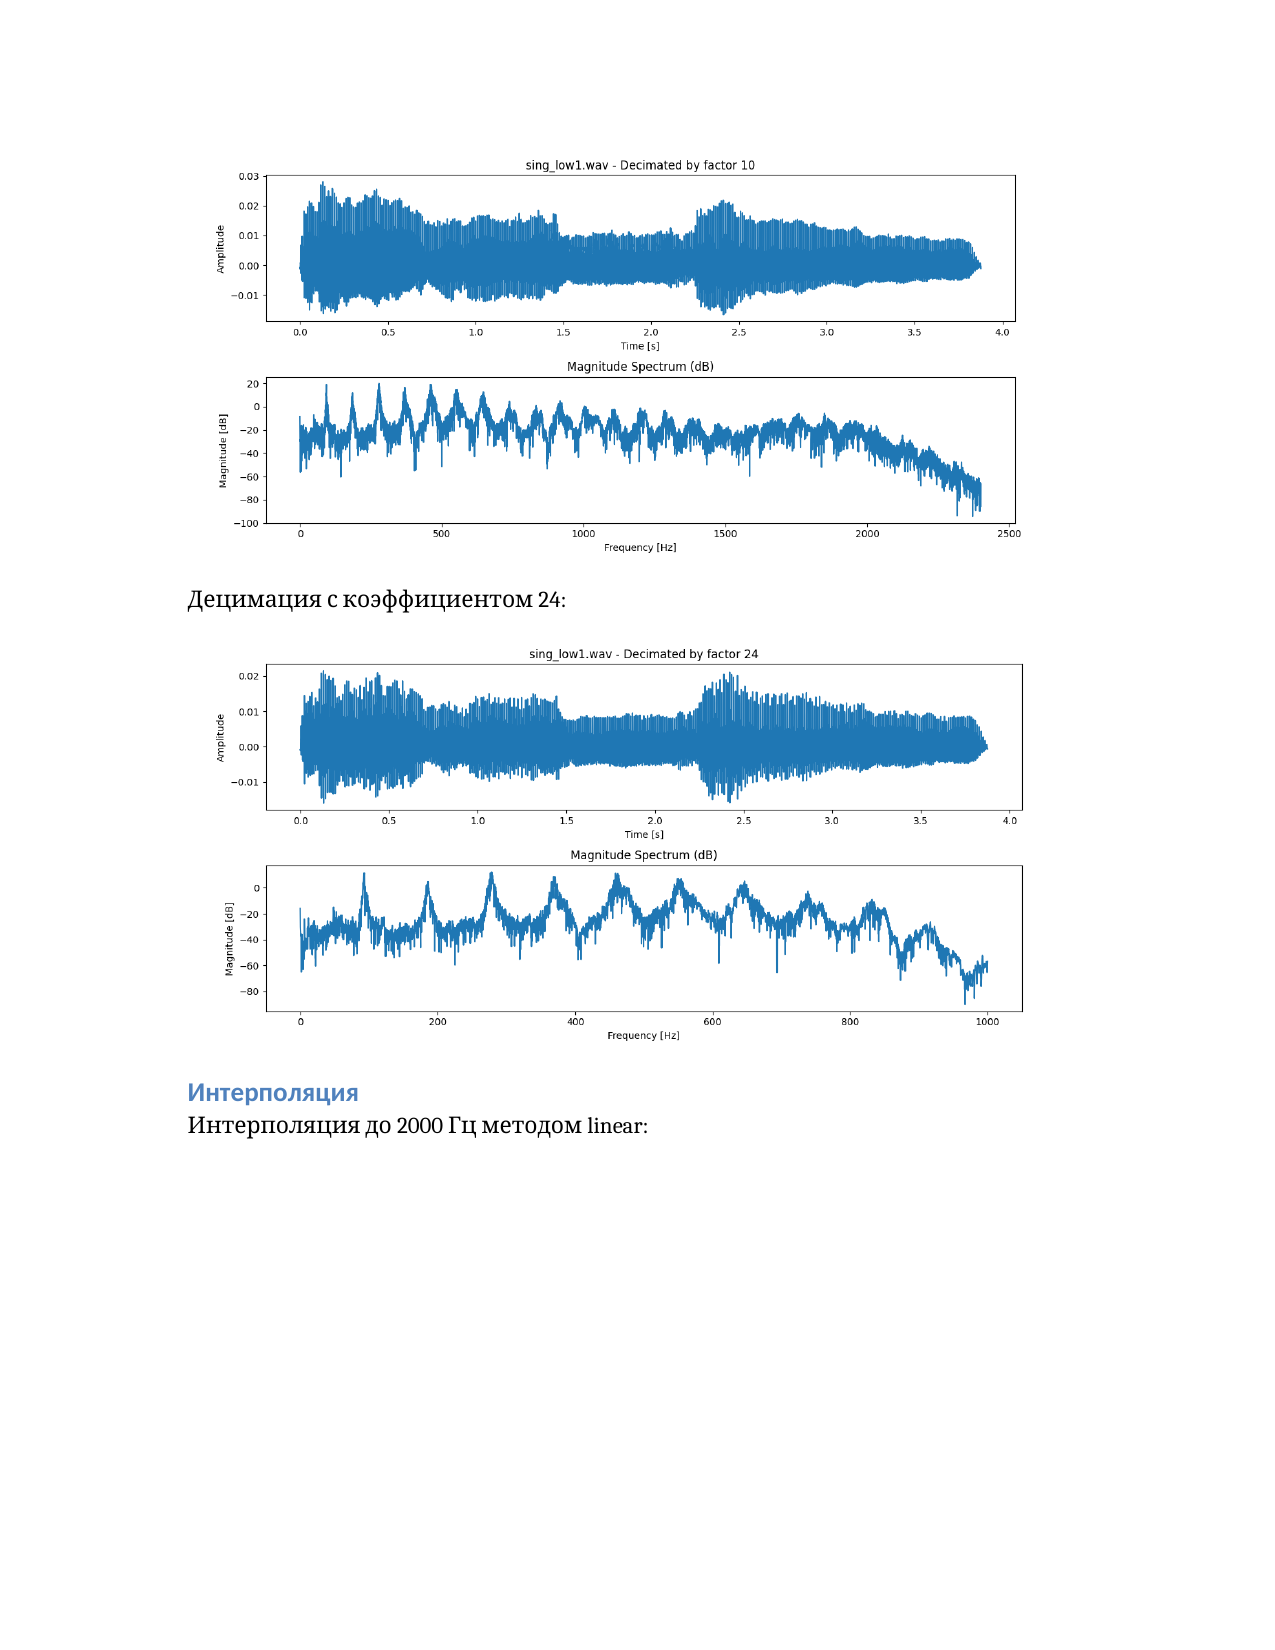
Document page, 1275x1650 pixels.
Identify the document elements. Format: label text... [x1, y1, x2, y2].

picture [206, 150, 1032, 563]
text Децимация с коэффициентом 24: [187, 587, 1087, 613]
picture [206, 638, 1032, 1051]
subtitle Интерполяция [187, 1075, 1087, 1108]
text Интерполяция до 2000 Гц методом linear: [187, 1113, 1087, 1140]
